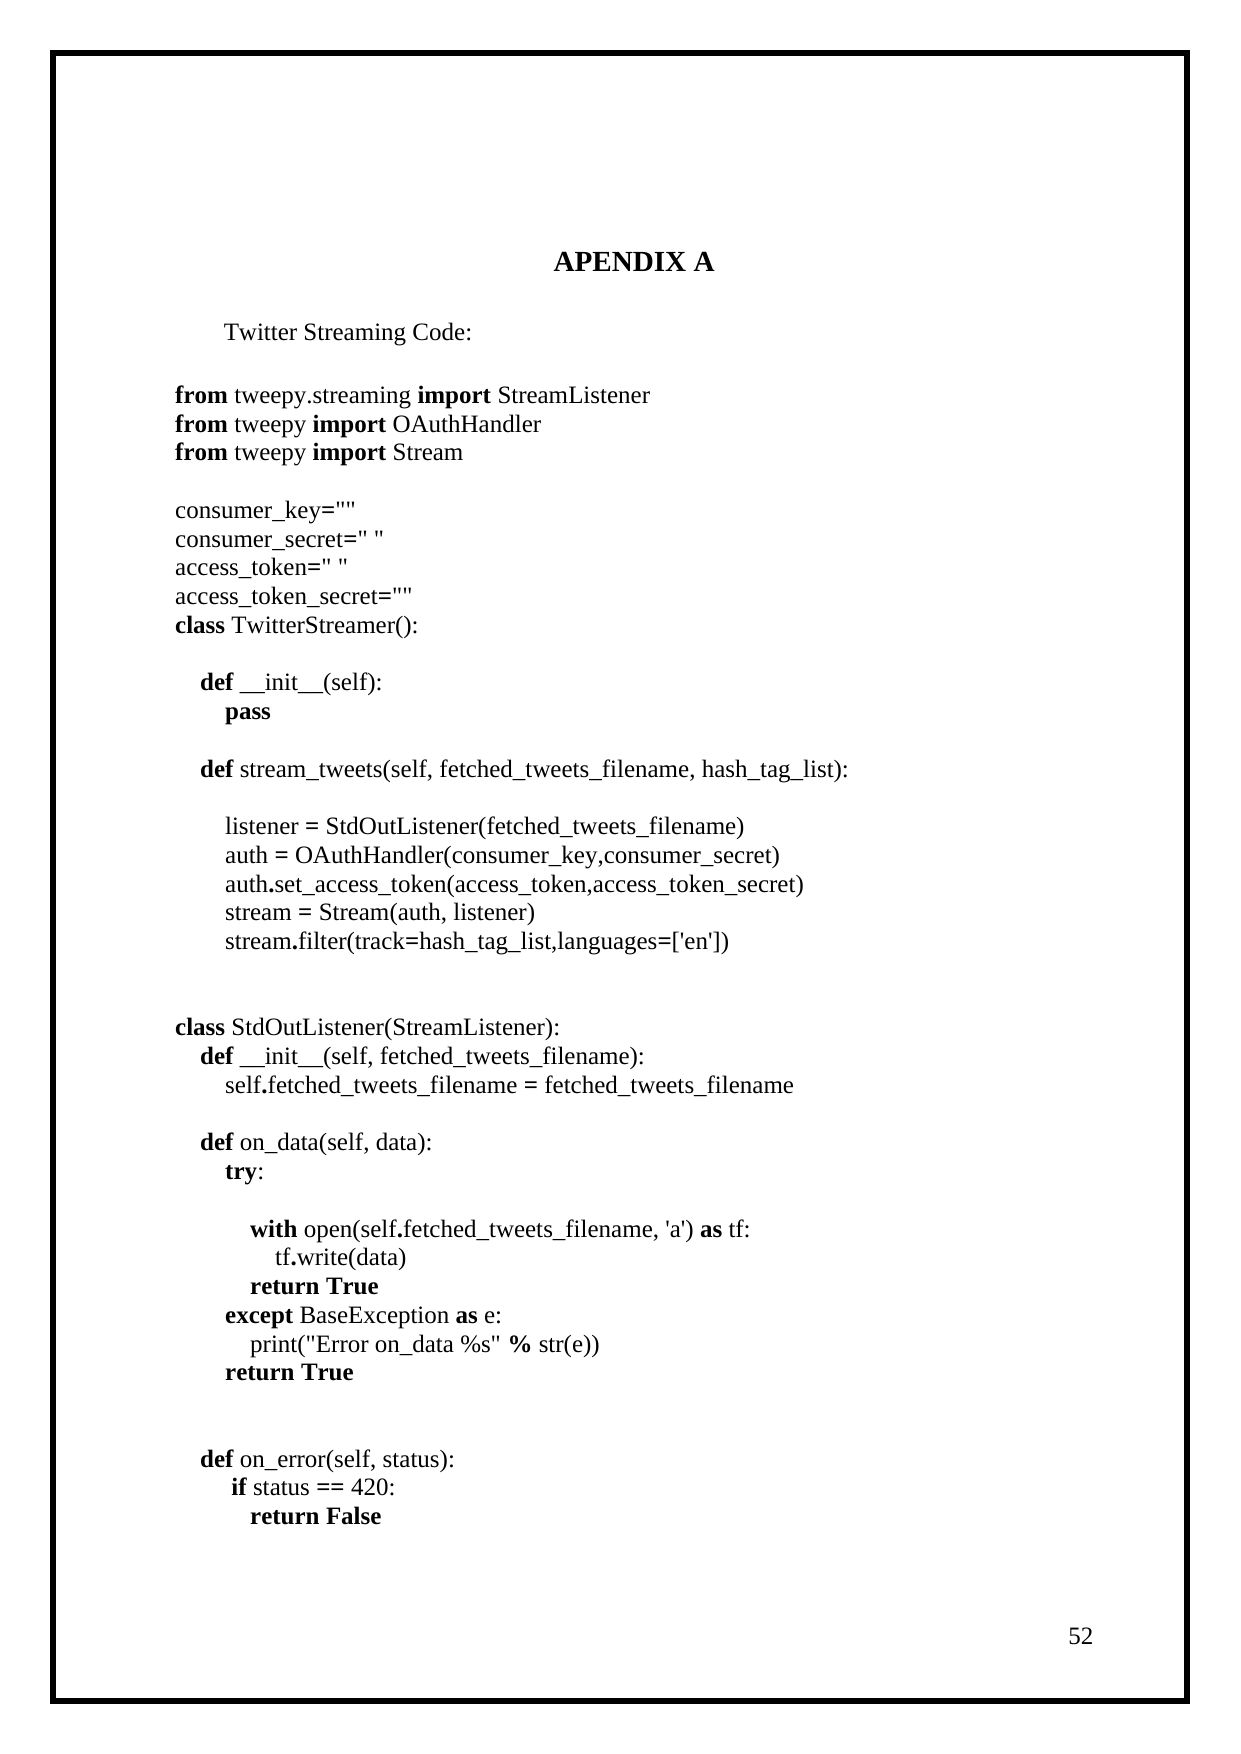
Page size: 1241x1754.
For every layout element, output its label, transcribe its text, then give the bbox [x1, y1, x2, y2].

text tf.write(data) [175, 1242, 1093, 1271]
text def __init__(self): [175, 667, 1093, 696]
text Twitter Streaming Code: [223, 317, 1093, 346]
text consumer_secret=" " [175, 524, 1093, 552]
text access_token=" " [175, 552, 1093, 581]
text except BaseException as e: [175, 1300, 1093, 1329]
text return False [175, 1501, 1093, 1530]
text from tweepy import Stream [175, 437, 1093, 466]
text listener = StdOutListener(fetched_tweets_filename) [175, 811, 1093, 840]
text APENDIX A [175, 244, 1093, 278]
text if status == 420: [175, 1472, 1093, 1501]
text self.fetched_tweets_filename = fetched_tweets_filename [175, 1070, 1093, 1099]
text pass [175, 696, 1093, 725]
text auth.set_access_token(access_token,access_token_secret) [175, 869, 1093, 897]
text def on_data(self, data): [175, 1127, 1093, 1156]
text from tweepy.streaming import StreamListener [175, 380, 1093, 409]
text with open(self.fetched_tweets_filename, 'a') as tf: [175, 1214, 1093, 1242]
text def stream_tweets(self, fetched_tweets_filename, hash_tag_list): [175, 754, 1093, 782]
text consumer_key="" [175, 495, 1093, 524]
text return True [175, 1357, 1093, 1386]
text class StdOutListener(StreamListener): [175, 1012, 1093, 1041]
text access_token_secret="" [175, 581, 1093, 610]
text class TwitterStreamer(): [175, 610, 1093, 639]
text try: [175, 1156, 1093, 1185]
text stream.filter(track=hash_tag_list,languages=['en']) [175, 926, 1093, 955]
text def __init__(self, fetched_tweets_filename): [175, 1041, 1093, 1070]
text auth = OAuthHandler(consumer_key,consumer_secret) [175, 840, 1093, 869]
text return True [175, 1271, 1093, 1300]
text print("Error on_data %s" % str(e)) [175, 1329, 1093, 1357]
text stream = Stream(auth, listener) [175, 897, 1093, 926]
text from tweepy import OAuthHandler [175, 409, 1093, 437]
text def on_error(self, status): [175, 1444, 1093, 1472]
